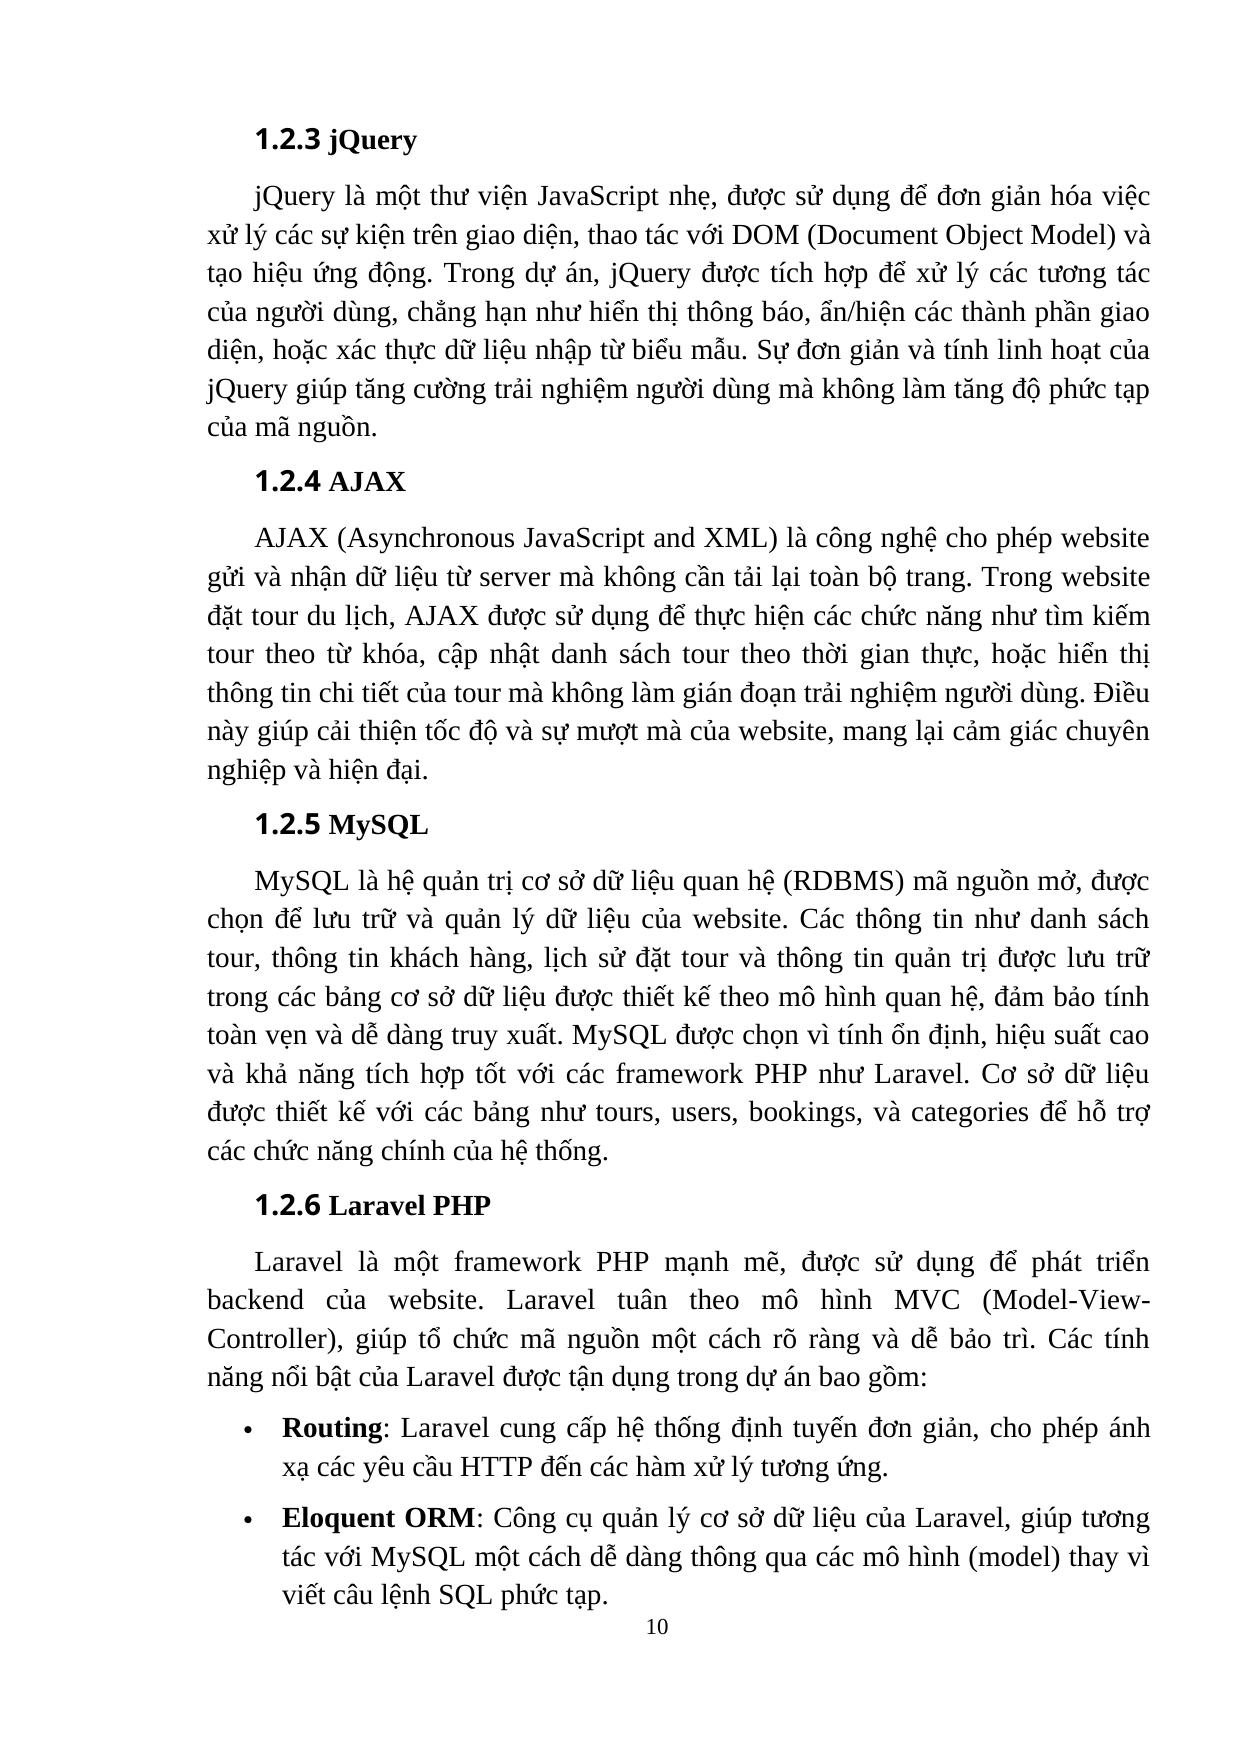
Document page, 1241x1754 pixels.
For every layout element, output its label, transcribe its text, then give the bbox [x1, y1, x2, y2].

list Eloquent ORM: Công cụ quản lý cơ sở dữ liệu của Laravel, giúp tương tác với MySQL một cách dễ dàng thông qua các mô hình (model) thay vì viết câu lệnh SQL phức tạp. [244, 1500, 1152, 1611]
text Laravel PHP [207, 1184, 1152, 1223]
text Laravel là một framework PHP mạnh mẽ, được sử dụng để phát triển backend của website. Laravel tuân theo mô hình MVC (Model-View-Controller), giúp tổ chức mã nguồn một cách rõ ràng và dễ bảo trì. Các tính năng nổi bật của Laravel được tận dụng trong dự án bao gồm: [207, 1244, 1152, 1393]
text AJAX [207, 461, 1152, 500]
text jQuery là một thư viện JavaScript nhẹ, được sử dụng để đơn giản hóa việc xử lý các sự kiện trên giao diện, thao tác với DOM (Document Object Model) và tạo hiệu ứng động. Trong dự án, jQuery được tích hợp để xử lý các tương tác của người dùng, chẳng hạn như hiển thị thông báo, ẩn/hiện các thành phần giao diện, hoặc xác thực dữ liệu nhập từ biểu mẫu. Sự đơn giản và tính linh hoạt của jQuery giúp tăng cường trải nghiệm người dùng mà không làm tăng độ phức tạp của mã nguồn. [207, 178, 1152, 443]
text jQuery [207, 118, 1152, 158]
text MySQL [207, 803, 1152, 843]
text AJAX (Asynchronous JavaScript and XML) là công nghệ cho phép website gửi và nhận dữ liệu từ server mà không cần tải lại toàn bộ trang. Trong website đặt tour du lịch, AJAX được sử dụng để thực hiện các chức năng như tìm kiếm tour theo từ khóa, cập nhật danh sách tour theo thời gian thực, hoặc hiển thị thông tin chi tiết của tour mà không làm gián đoạn trải nghiệm người dùng. Điều này giúp cải thiện tốc độ và sự mượt mà của website, mang lại cảm giác chuyên nghiệp và hiện đại. [207, 521, 1152, 785]
list Routing: Laravel cung cấp hệ thống định tuyến đơn giản, cho phép ánh xạ các yêu cầu HTTP đến các hàm xử lý tương ứng. [244, 1411, 1152, 1483]
text MySQL là hệ quản trị cơ sở dữ liệu quan hệ (RDBMS) mã nguồn mở, được chọn để lưu trữ và quản lý dữ liệu của website. Các thông tin như danh sách tour, thông tin khách hàng, lịch sử đặt tour và thông tin quản trị được lưu trữ trong các bảng cơ sở dữ liệu được thiết kế theo mô hình quan hệ, đảm bảo tính toàn vẹn và dễ dàng truy xuất. MySQL được chọn vì tính ổn định, hiệu suất cao và khả năng tích hợp tốt với các framework PHP như Laravel. Cơ sở dữ liệu được thiết kế với các bảng như tours, users, bookings, và categories để hỗ trợ các chức năng chính của hệ thống. [207, 863, 1152, 1166]
